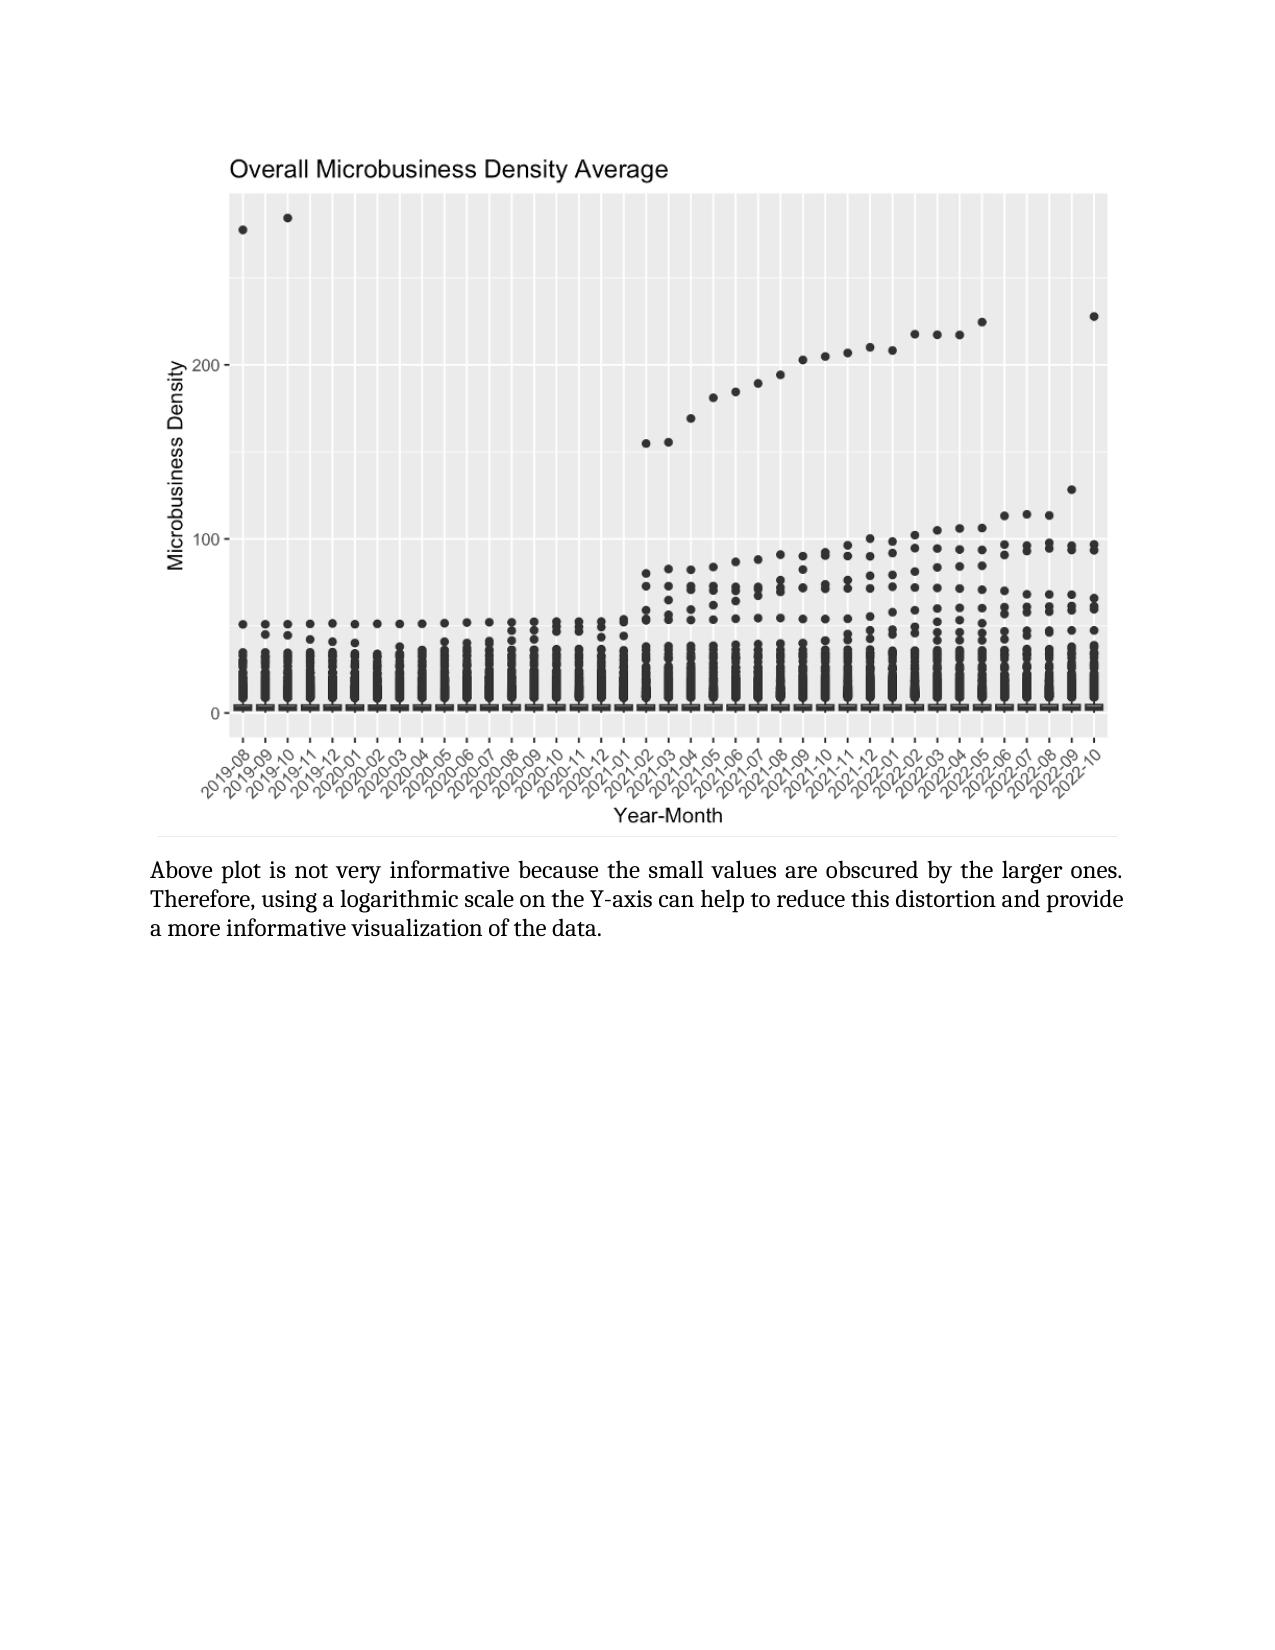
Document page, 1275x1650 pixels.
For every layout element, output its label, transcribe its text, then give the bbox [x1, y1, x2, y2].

picture [157, 150, 1118, 838]
text Above plot is not very informative because the small values are obscured by the larger ones. Therefore, using a logarithmic scale on the Y-axis can help to reduce this distortion and provide a more informative visualization of the data. [150, 856, 1125, 942]
